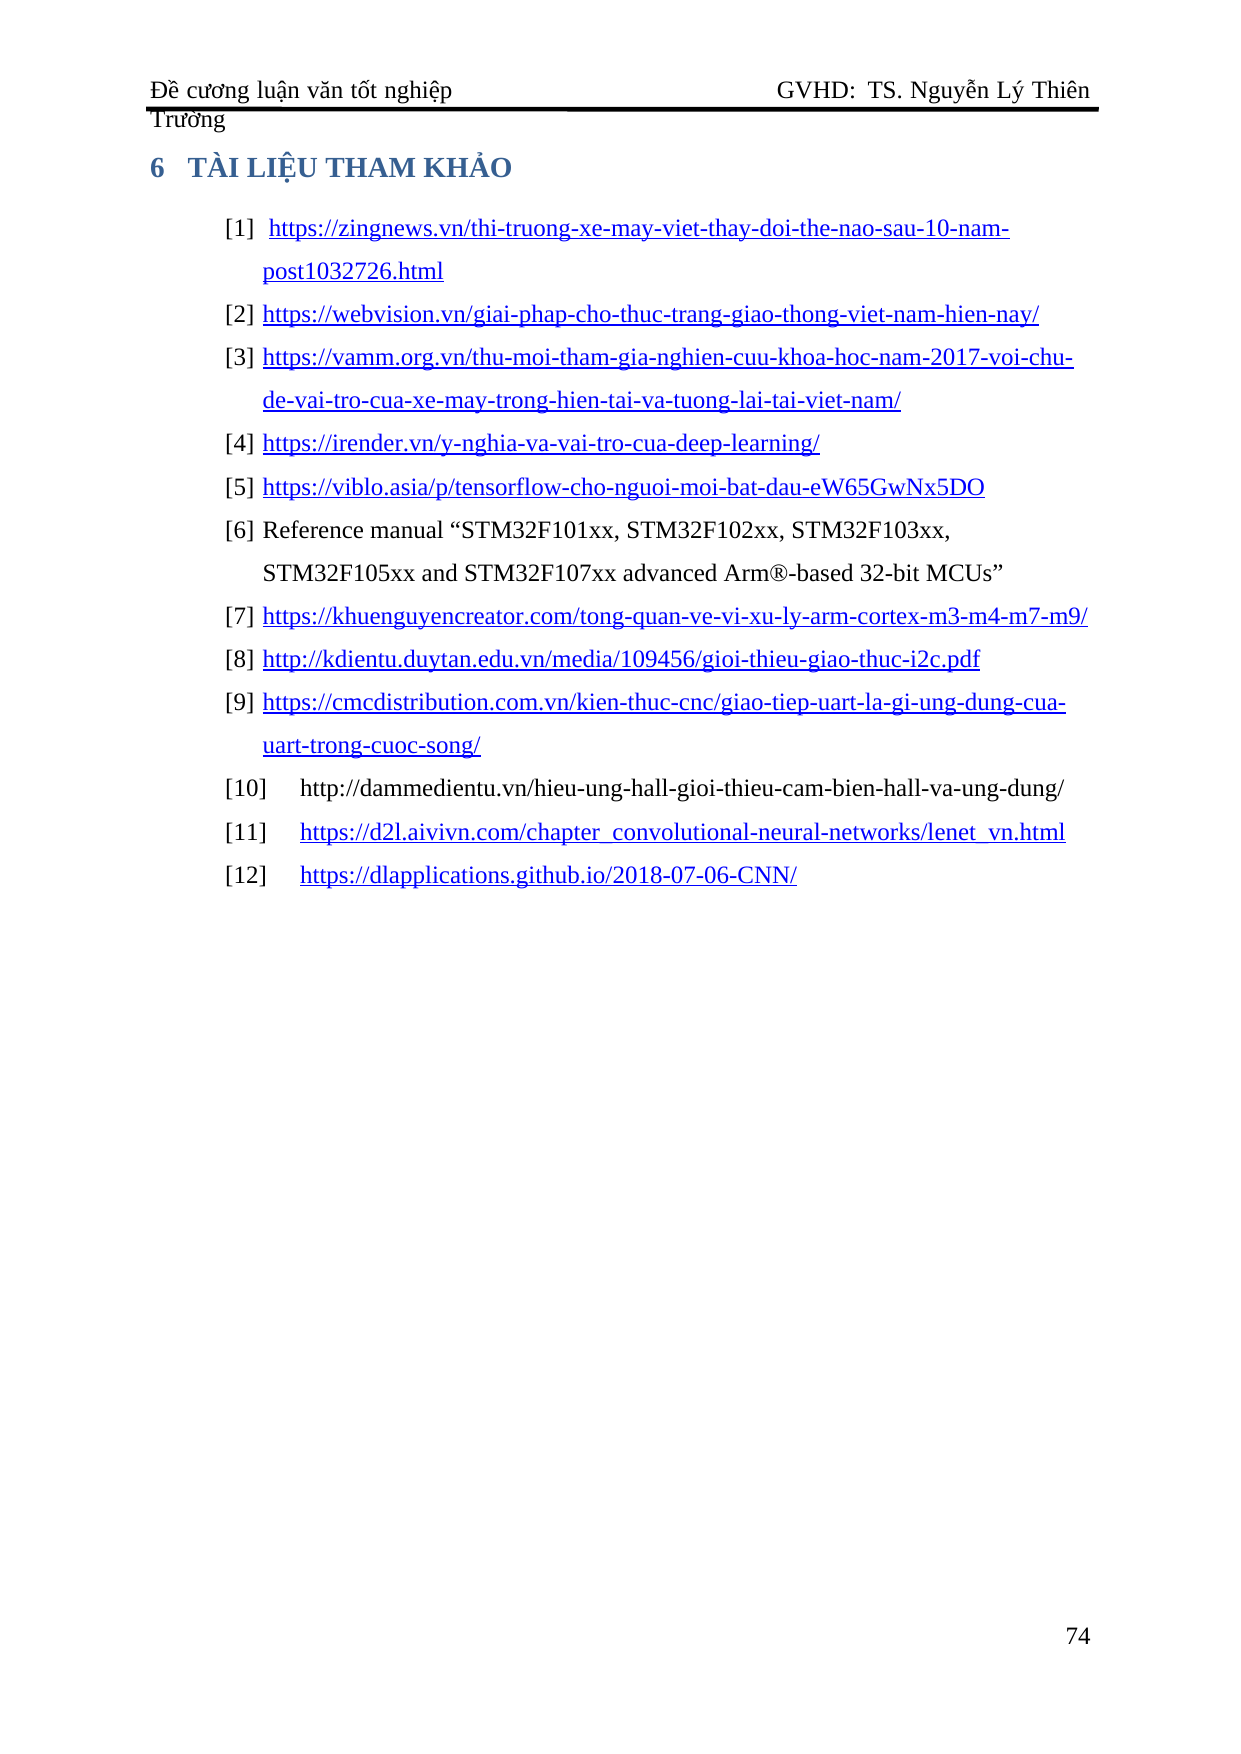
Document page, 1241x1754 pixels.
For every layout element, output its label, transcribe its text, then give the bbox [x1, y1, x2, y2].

list https://viblo.asia/p/tensorflow-cho-nguoi-moi-bat-dau-eW65GwNx5DO [225, 472, 1090, 500]
list http://dammedientu.vn/hieu-ung-hall-gioi-thieu-cam-bien-hall-va-ung-dung/ [225, 773, 1090, 802]
list Reference manual “STM32F101xx, STM32F102xx, STM32F103xx, STM32F105xx and STM32F107xx advanced Arm®-based 32-bit MCUs” [225, 515, 1090, 587]
list https://irender.vn/y-nghia-va-vai-tro-cua-deep-learning/ [225, 428, 1090, 457]
list https://webvision.vn/giai-phap-cho-thuc-trang-giao-thong-viet-nam-hien-nay/ [225, 299, 1090, 328]
list http://kdientu.duytan.edu.vn/media/109456/gioi-thieu-giao-thuc-i2c.pdf [225, 644, 1090, 673]
subtitle TÀI LIỆU THAM KHẢO [150, 150, 1090, 183]
list https://cmcdistribution.com.vn/kien-thuc-cnc/giao-tiep-uart-la-gi-ung-dung-cua-uart-trong-cuoc-song/ [225, 687, 1090, 759]
list https://dlapplications.github.io/2018-07-06-CNN/ [225, 860, 1090, 888]
list https://khuenguyencreator.com/tong-quan-ve-vi-xu-ly-arm-cortex-m3-m4-m7-m9/ [225, 601, 1090, 630]
list https://d2l.aivivn.com/chapter_convolutional-neural-networks/lenet_vn.html [225, 817, 1090, 845]
list https://vamm.org.vn/thu-moi-tham-gia-nghien-cuu-khoa-hoc-nam-2017-voi-chu-de-vai-tro-cua-xe-may-trong-hien-tai-va-tuong-lai-tai-viet-nam/ [225, 342, 1090, 414]
list https://zingnews.vn/thi-truong-xe-may-viet-thay-doi-the-nao-sau-10-nam-post1032726.html [225, 213, 1090, 285]
